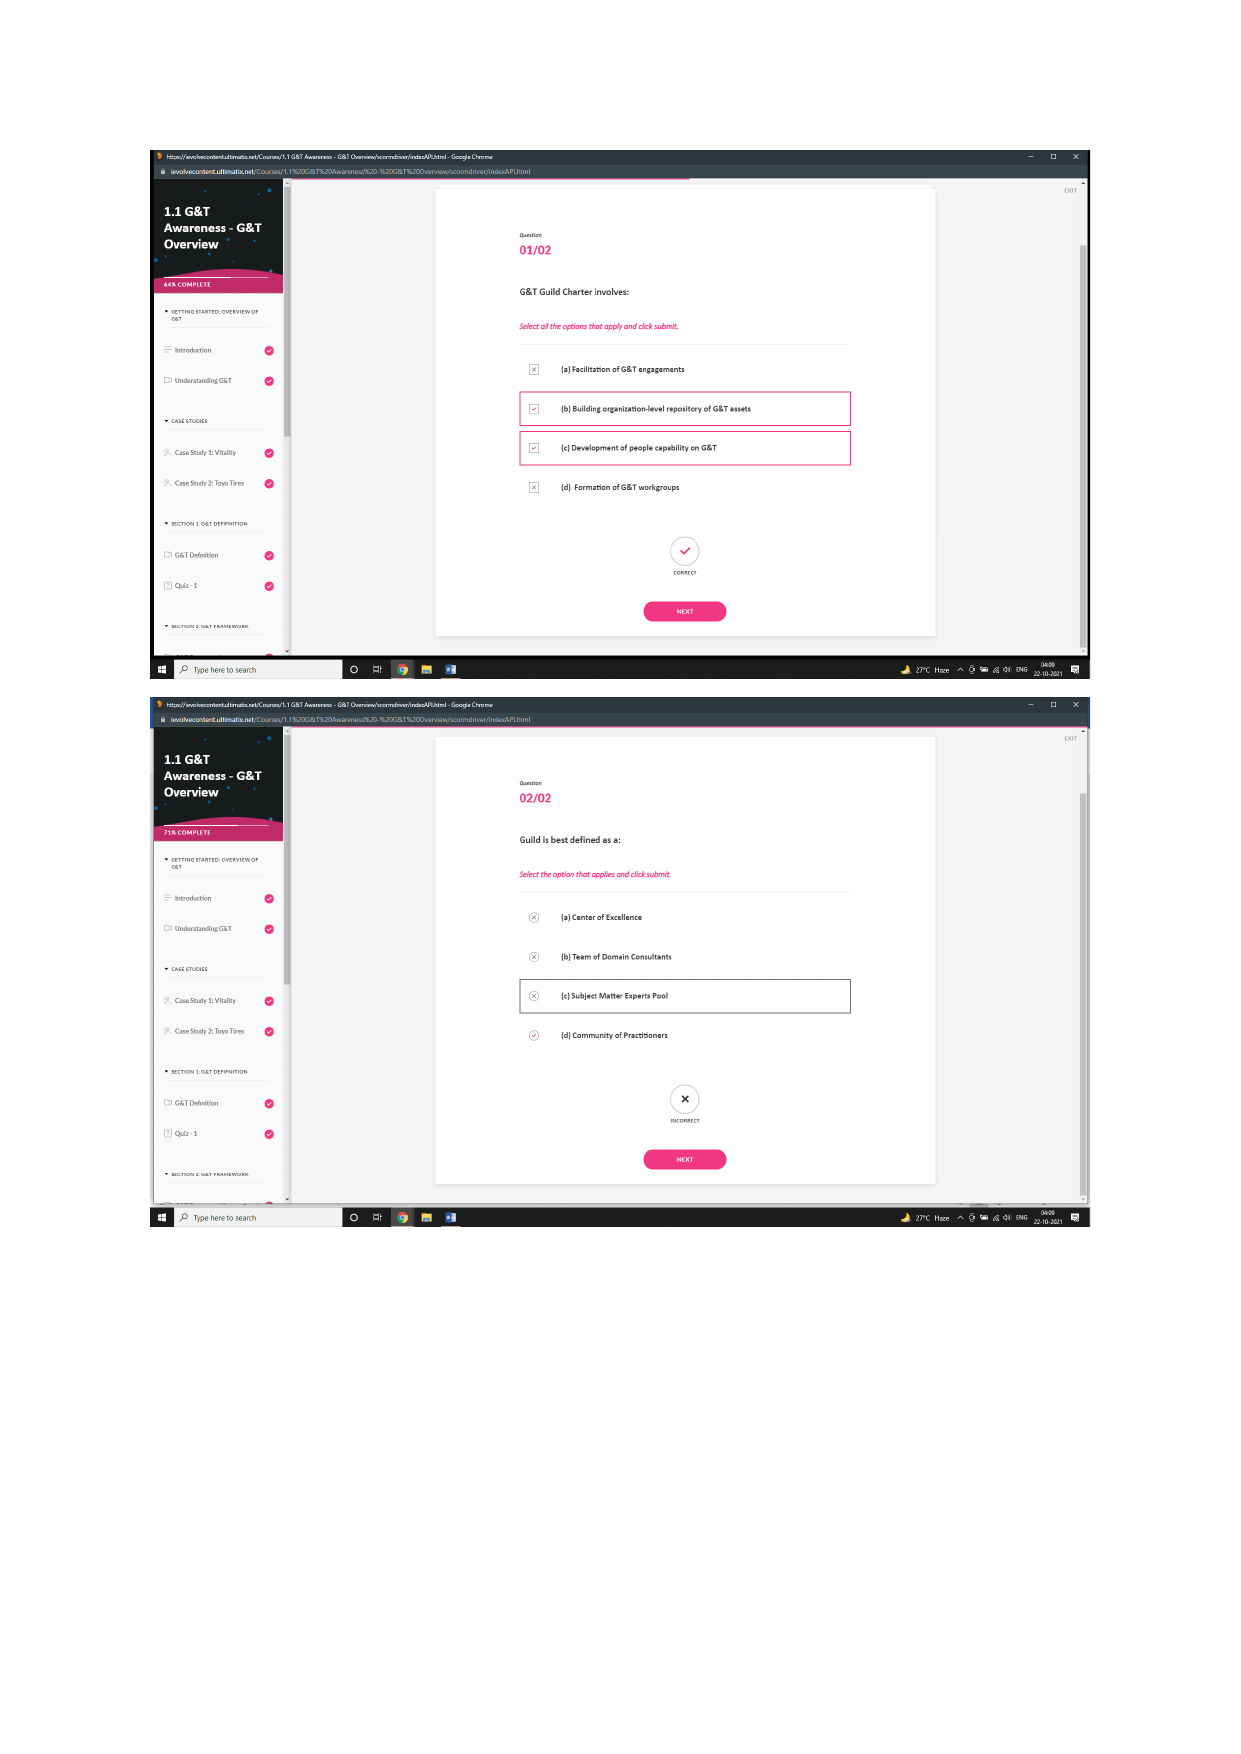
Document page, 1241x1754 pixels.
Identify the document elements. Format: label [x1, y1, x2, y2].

picture [150, 697, 1091, 1227]
picture [150, 150, 1091, 679]
